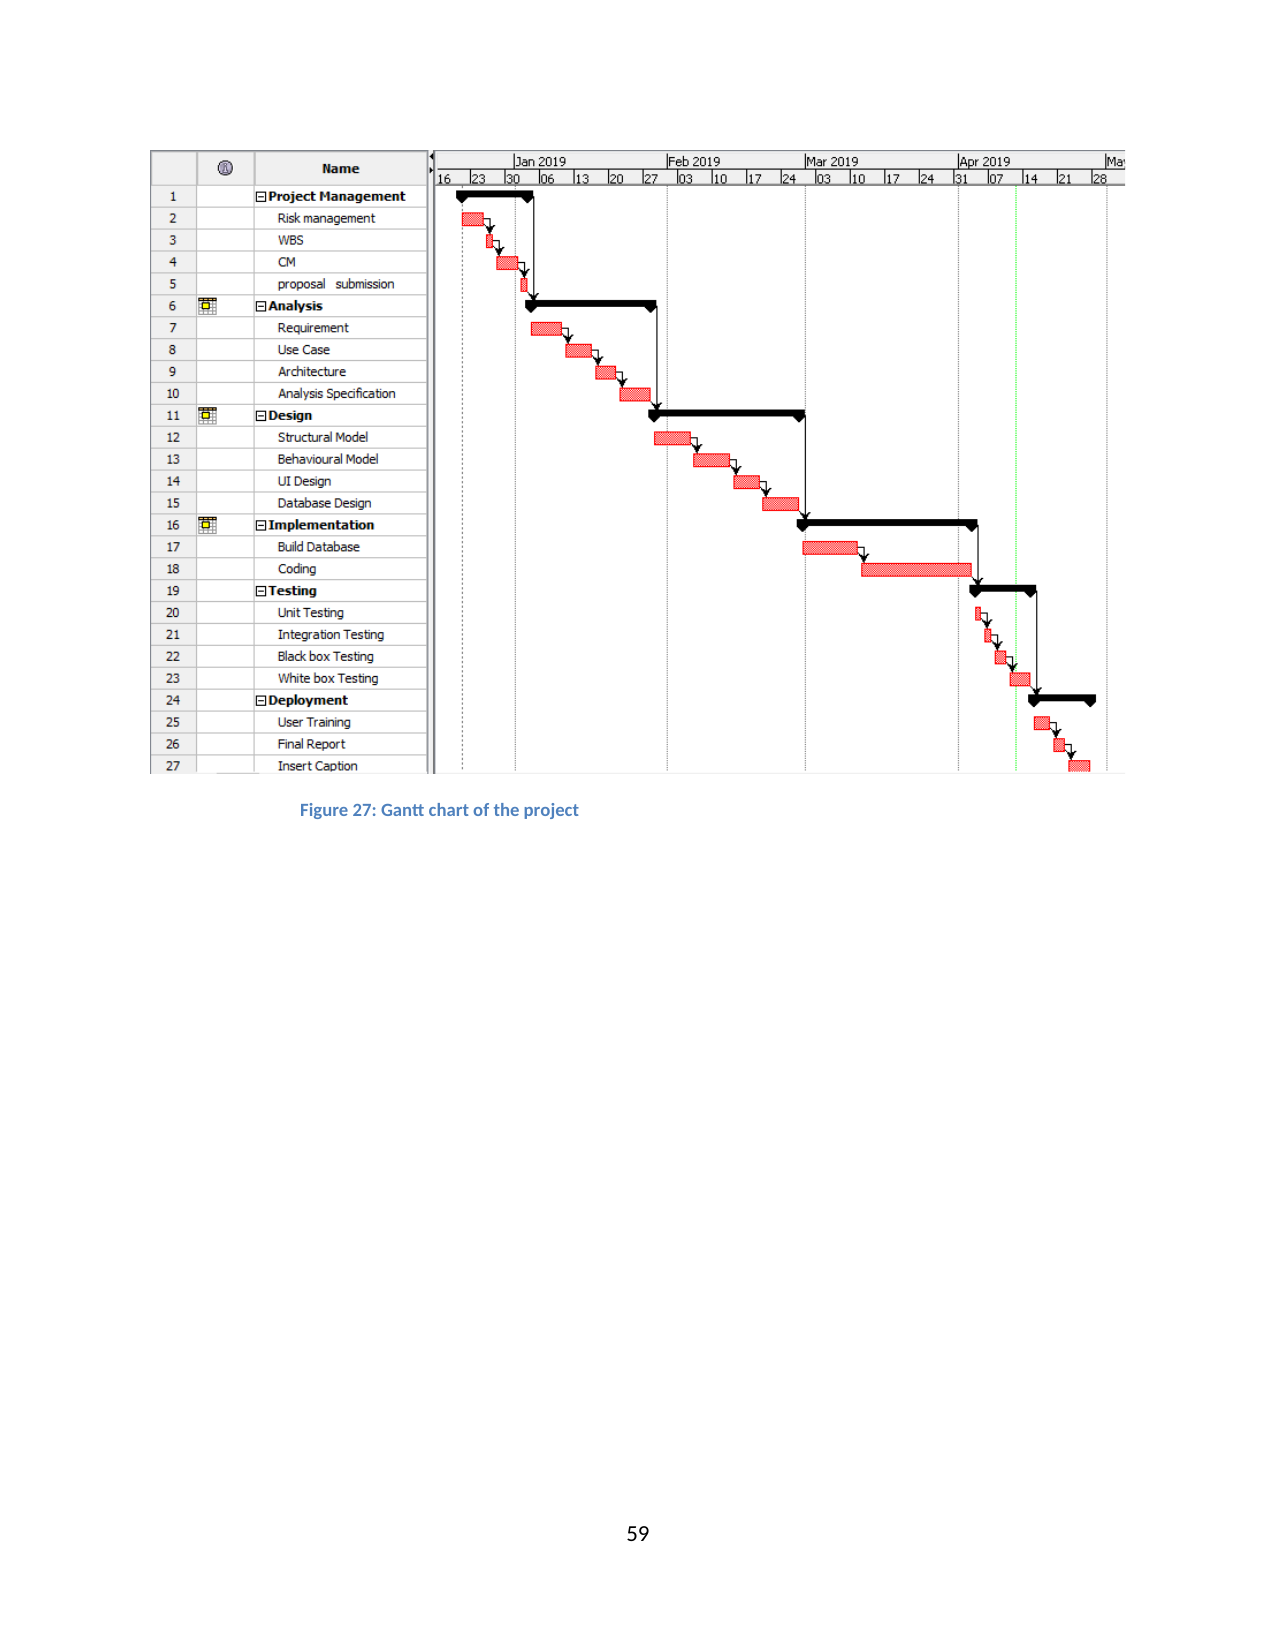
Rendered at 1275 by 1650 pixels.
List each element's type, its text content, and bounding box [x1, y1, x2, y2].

picture [150, 150, 1125, 774]
